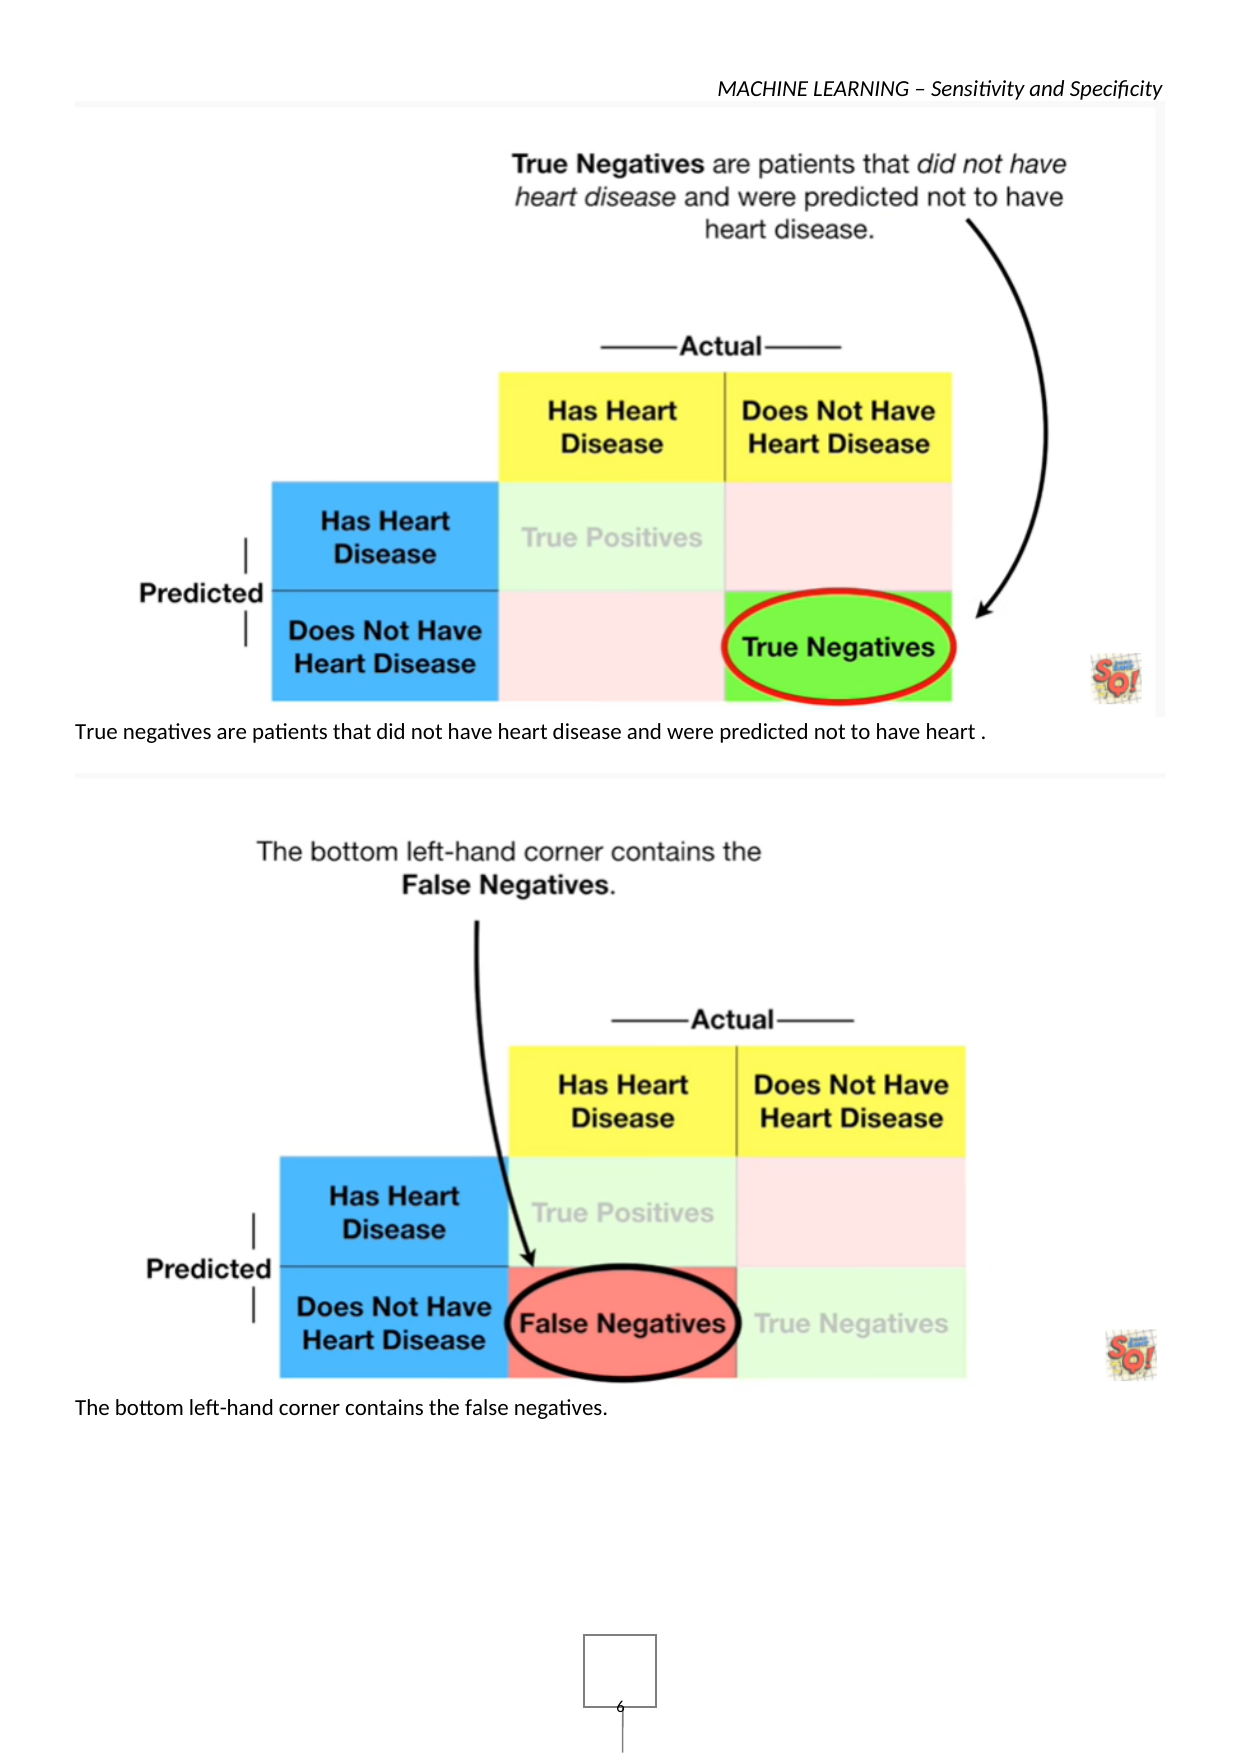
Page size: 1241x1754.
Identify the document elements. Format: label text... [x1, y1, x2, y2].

picture [75, 773, 1166, 1394]
text The bottom left-hand corner contains the false negatives. [75, 1394, 1165, 1421]
picture [75, 101, 1166, 717]
text True negatives are patients that did not have heart disease and were predicted not to have heart . [75, 717, 1165, 745]
